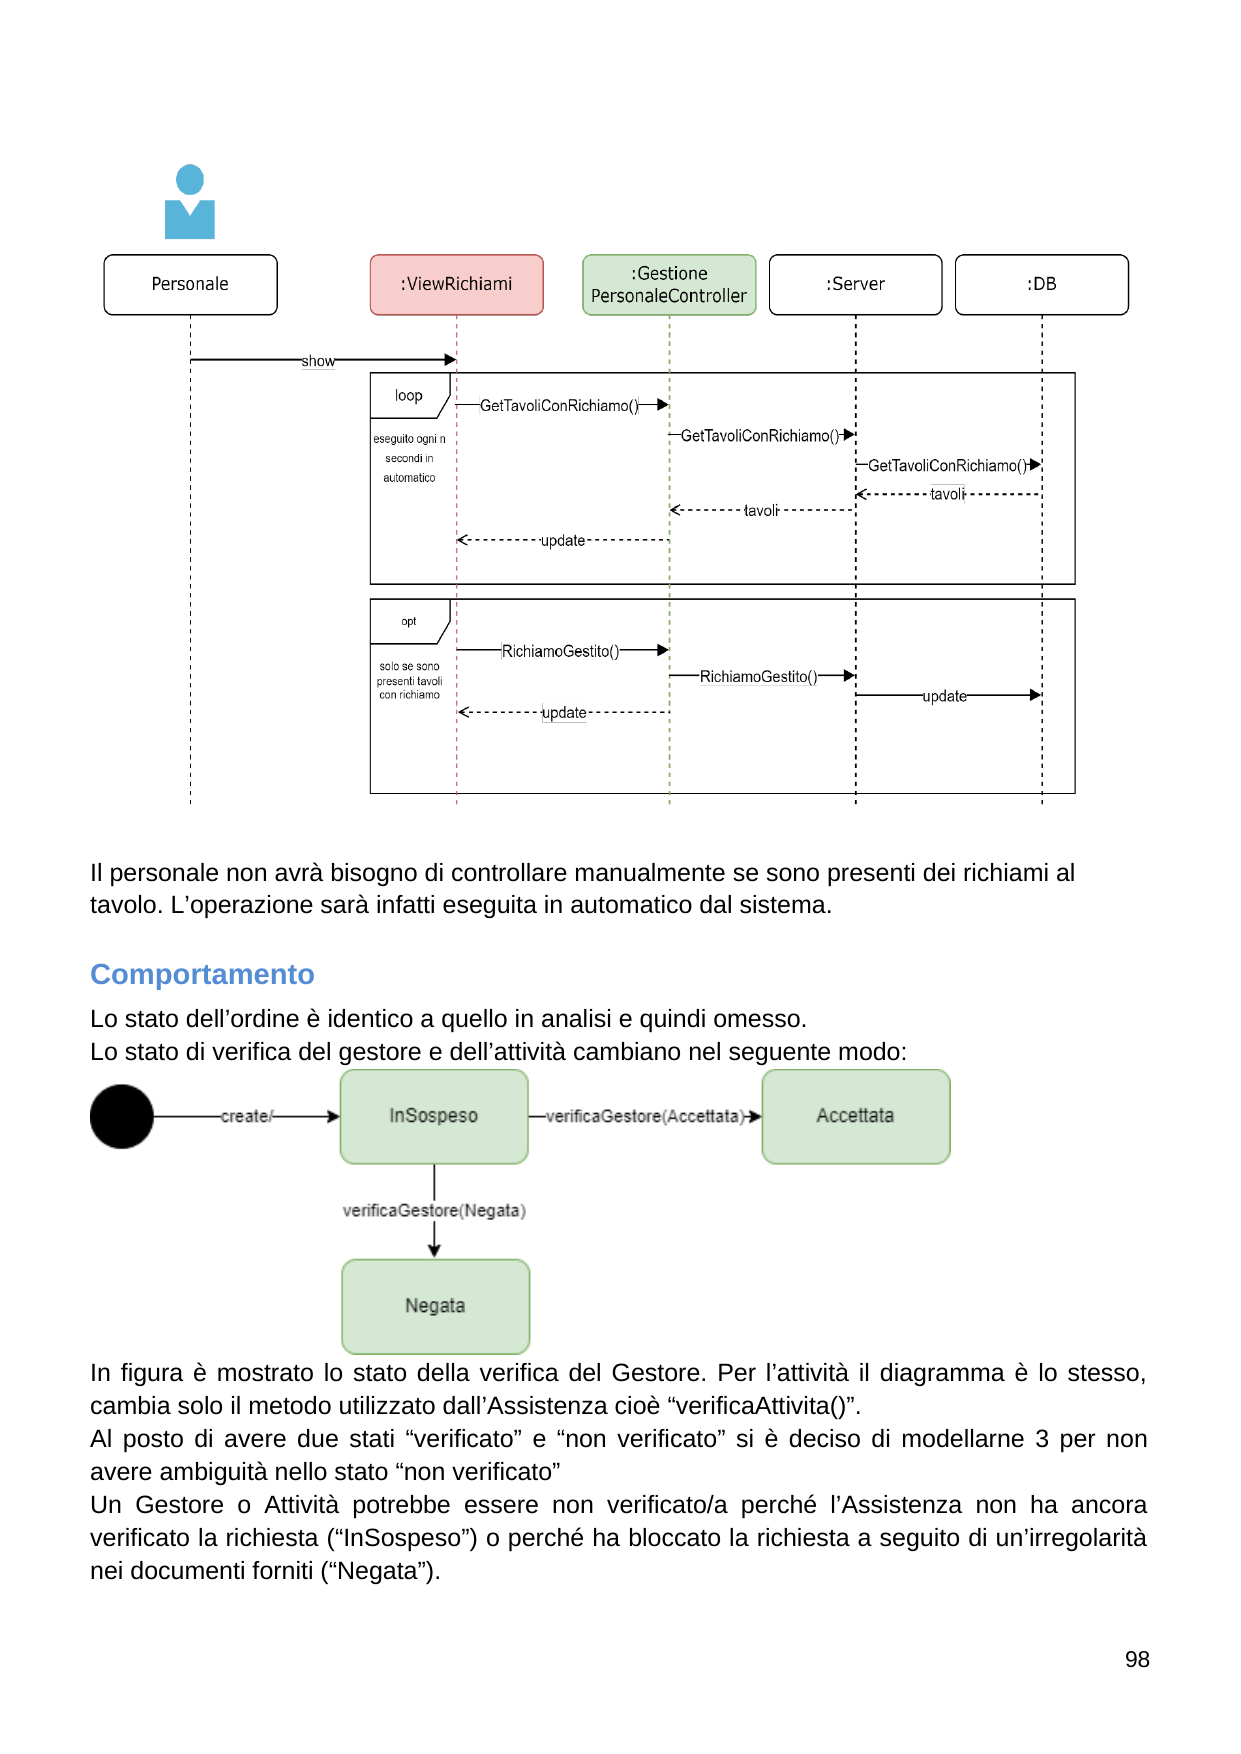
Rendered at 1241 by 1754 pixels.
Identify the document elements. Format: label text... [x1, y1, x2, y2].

text Lo stato di verifica del gestore e dell’attività cambiano nel seguente modo: [90, 1037, 1149, 1066]
subtitle Comportamento [90, 957, 1150, 990]
text Lo stato dell’ordine è identico a quello in analisi e quindi omesso. [90, 1004, 1149, 1032]
picture [90, 1069, 951, 1355]
text In figura è mostrato lo stato della verifica del Gestore. Per l’attività il diagramma è lo stesso, cambia solo il metodo utilizzato dall’Assistenza cioè “verificaAttivita()”. [90, 1358, 1149, 1420]
picture [90, 150, 1142, 824]
text Un Gestore o Attività potrebbe essere non verificato/a perché l’Assistenza non ha ancora verificato la richiesta (“InSospeso”) o perché ha bloccato la richiesta a seguito di un’irregolarità nei documenti forniti (“Negata”). [90, 1490, 1149, 1585]
text Il personale non avrà bisogno di controllare manualmente se sono presenti dei richiami al tavolo. L’operazione sarà infatti eseguita in automatico dal sistema. [90, 857, 1150, 919]
text Al posto di avere due stati “verificato” e “non verificato” si è deciso di modellarne 3 per non avere ambiguità nello stato “non verificato” [90, 1424, 1149, 1486]
